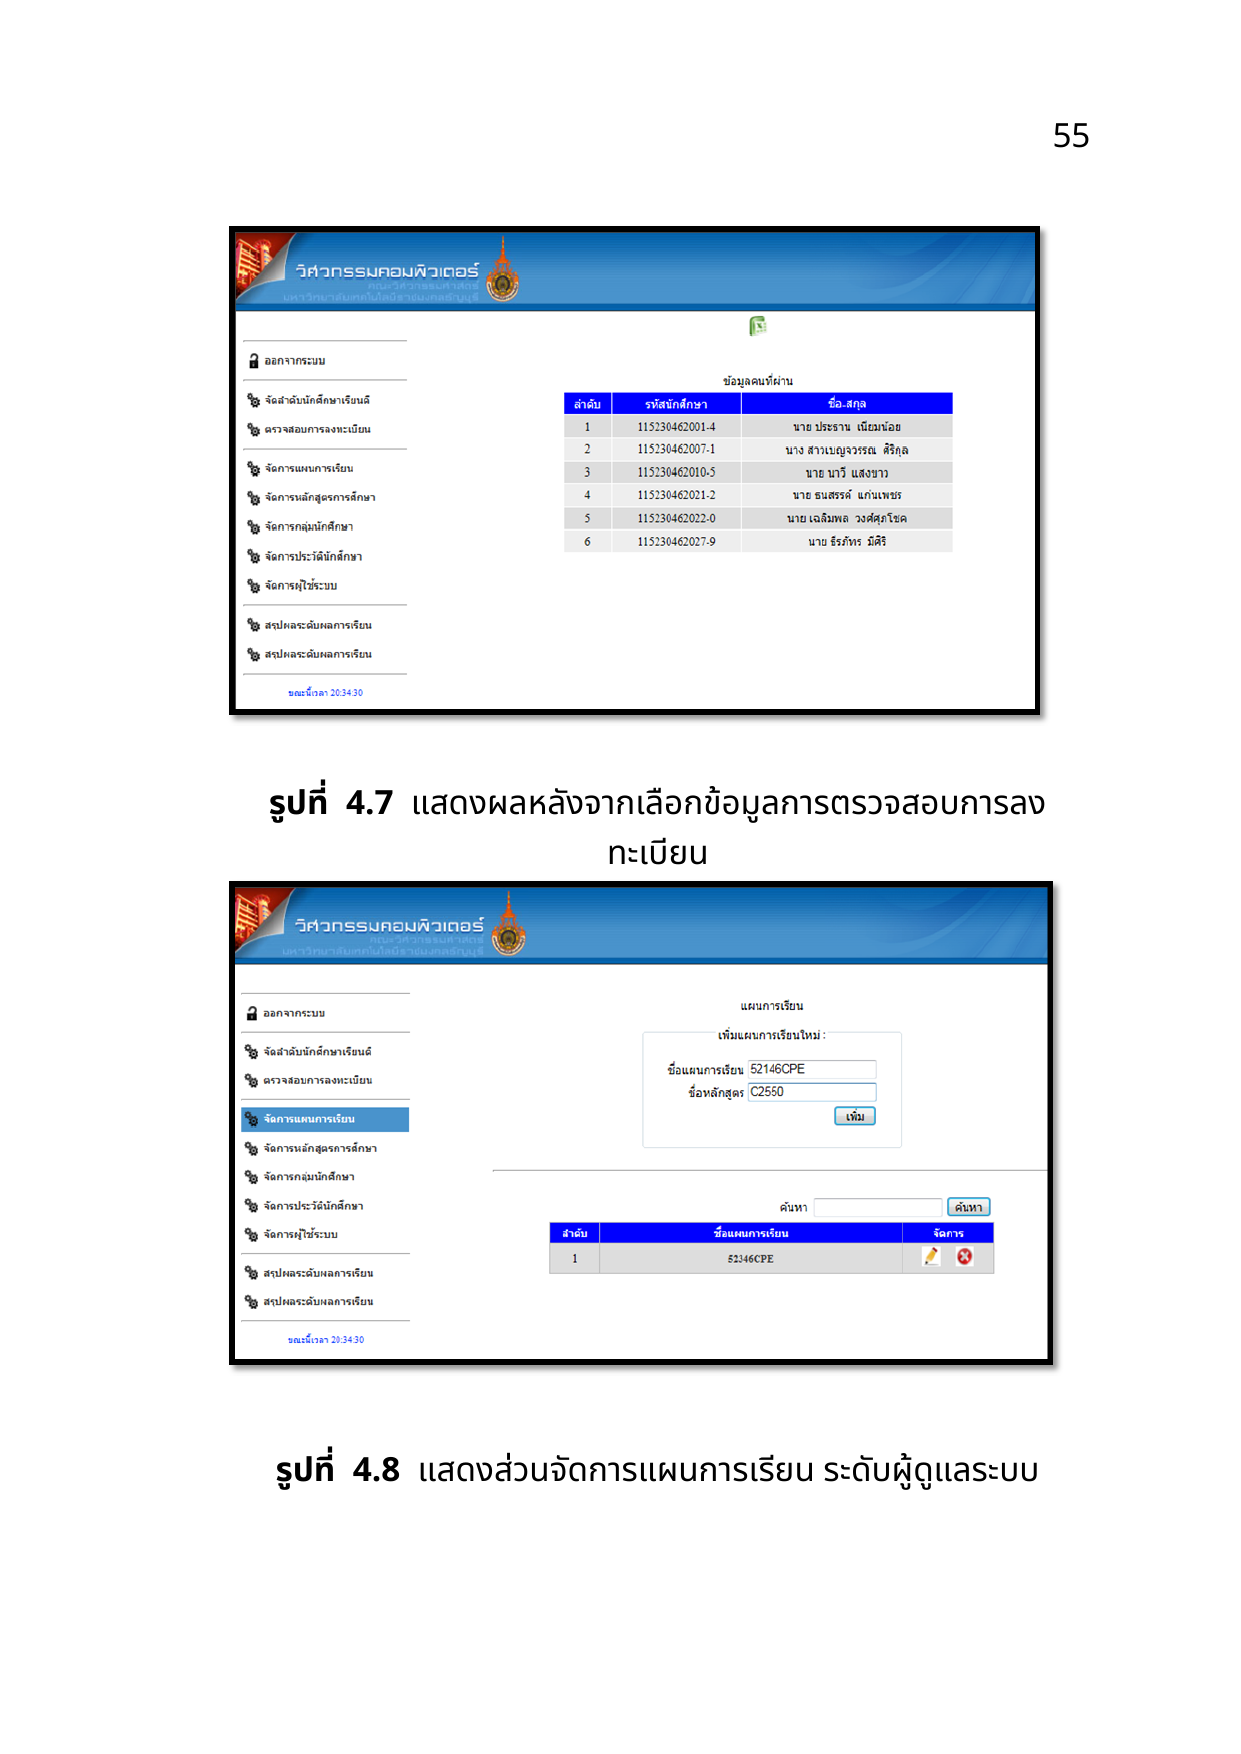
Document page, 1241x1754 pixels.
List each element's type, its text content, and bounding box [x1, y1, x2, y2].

text รูปที่ 4.7 แสดงผลหลังจากเลือกข้อมูลการตรวจสอบการลงทะเบียน [225, 779, 1090, 880]
text รูปที่ 4.8 แสดงส่วนจัดการแผนการเรียน ระดับผู้ดูแลระบบ [225, 1446, 1090, 1496]
picture [225, 224, 1051, 726]
picture [225, 879, 1064, 1376]
